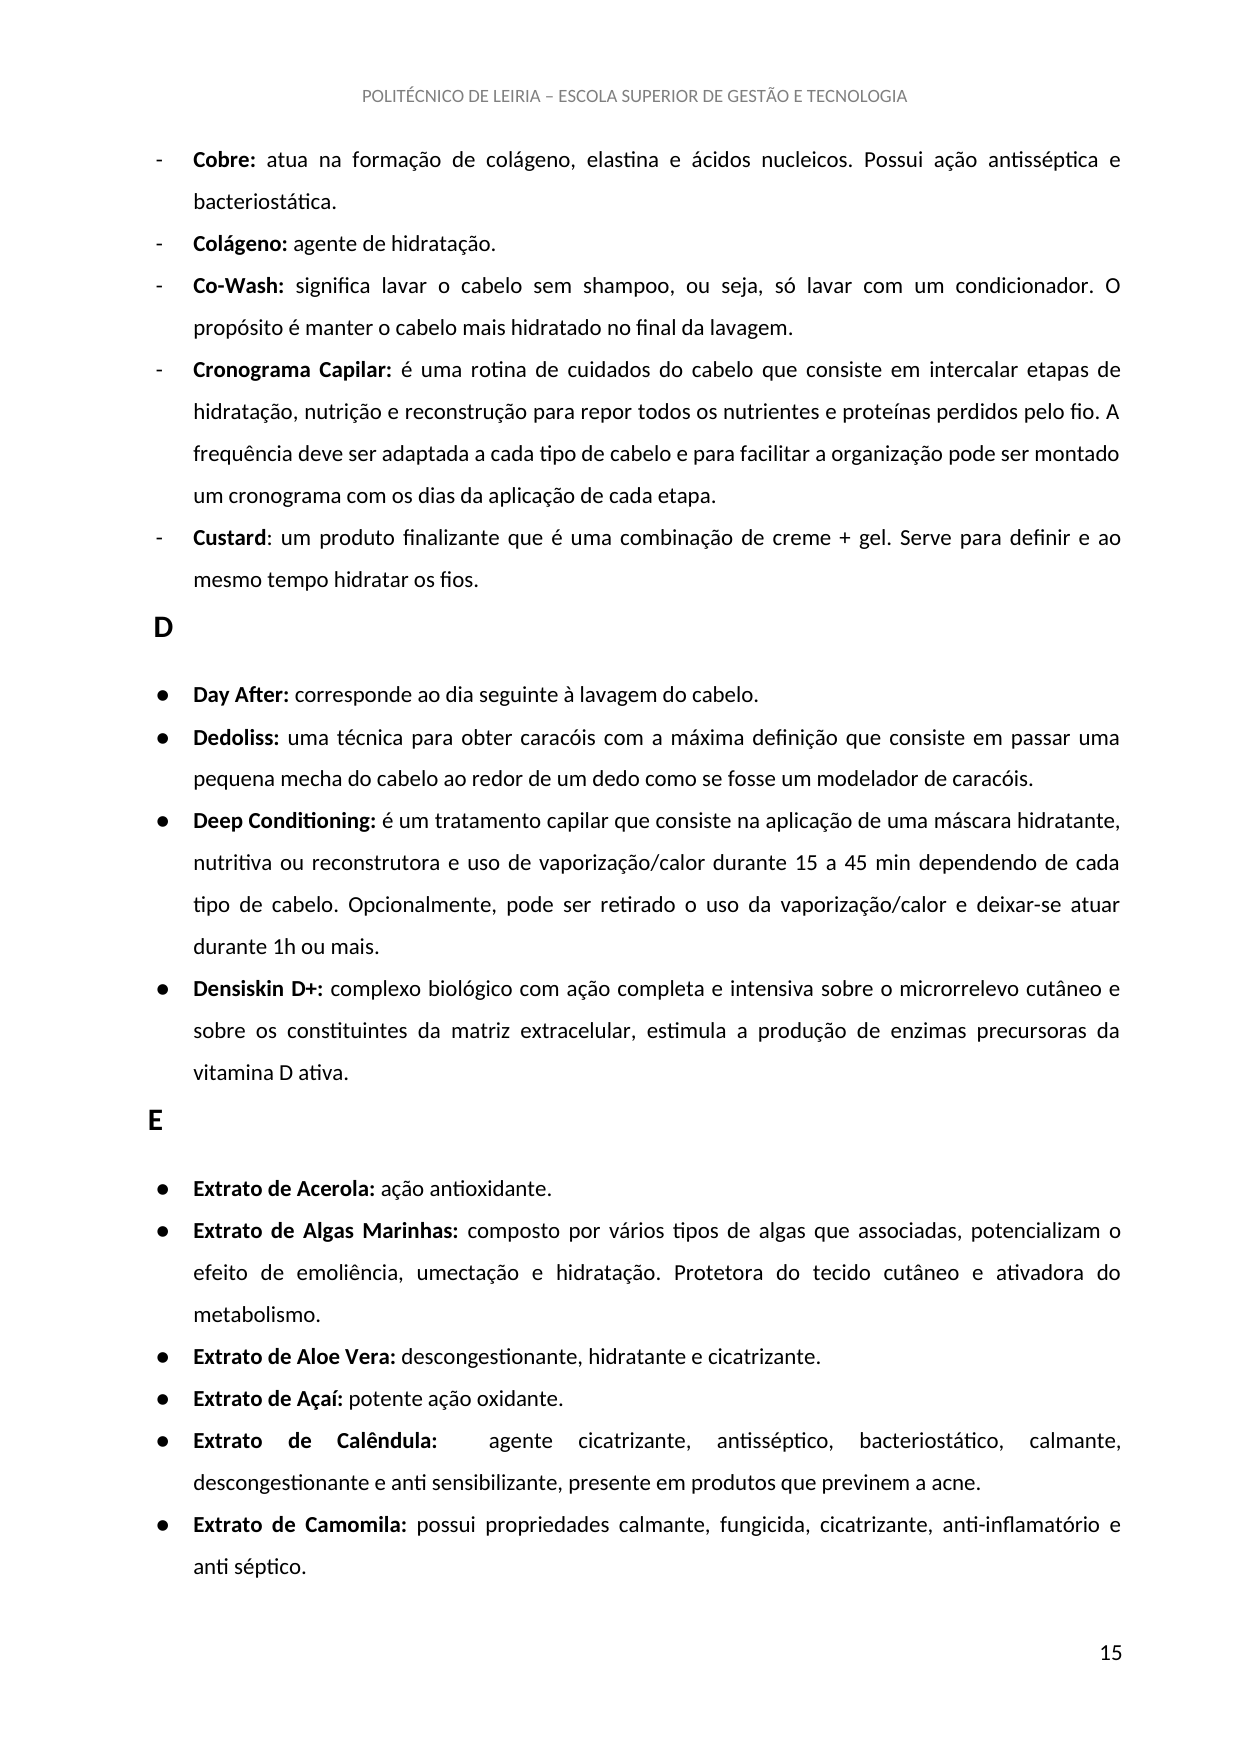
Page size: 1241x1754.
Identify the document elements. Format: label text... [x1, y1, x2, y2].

list Extrato de Acerola: ação antioxidante. [156, 1174, 1122, 1202]
text D [118, 607, 1122, 645]
list Day After: corresponde ao dia seguinte à lavagem do cabelo. [156, 681, 1122, 709]
list Extrato de Aloe Vera: descongestionante, hidratante e cicatrizante. [156, 1342, 1122, 1370]
list Extrato de Algas Marinhas: composto por vários tipos de algas que associadas, potencializam o efeito de emoliência, umectação e hidratação. Protetora do tecido cutâneo e ativadora do metabolismo. [156, 1216, 1122, 1328]
text E [118, 1100, 1122, 1138]
list Dedoliss: uma técnica para obter caracóis com a máxima definição que consiste em passar uma pequena mecha do cabelo ao redor de um dedo como se fosse um modelador de caracóis. [156, 723, 1122, 793]
list Extrato de Camomila: possui propriedades calmante, fungicida, cicatrizante, anti-inflamatório e anti séptico. [156, 1510, 1122, 1580]
list Custard: um produto finalizante que é uma combinação de creme + gel. Serve para definir e ao mesmo tempo hidratar os fios. [156, 523, 1122, 593]
list Extrato de Calêndula: agente cicatrizante, antisséptico, bacteriostático, calmante, descongestionante e anti sensibilizante, presente em produtos que previnem a acne. [156, 1426, 1122, 1496]
list Co-Wash: significa lavar o cabelo sem shampoo, ou seja, só lavar com um condicionador. O propósito é manter o cabelo mais hidratado no final da lavagem. [156, 271, 1122, 341]
list Cronograma Capilar: é uma rotina de cuidados do cabelo que consiste em intercalar etapas de hidratação, nutrição e reconstrução para repor todos os nutrientes e proteínas perdidos pelo fio. A frequência deve ser adaptada a cada tipo de cabelo e para facilitar a organização pode ser montado um cronograma com os dias da aplicação de cada etapa. [156, 355, 1122, 509]
list Cobre: atua na formação de colágeno, elastina e ácidos nucleicos. Possui ação antisséptica e bacteriostática. [156, 145, 1122, 215]
list Densiskin D+: complexo biológico com ação completa e intensiva sobre o microrrelevo cutâneo e sobre os constituintes da matriz extracelular, estimula a produção de enzimas precursoras da vitamina D ativa. [156, 974, 1122, 1086]
list Deep Conditioning: é um tratamento capilar que consiste na aplicação de uma máscara hidratante, nutritiva ou reconstrutora e uso de vaporização/calor durante 15 a 45 min dependendo de cada tipo de cabelo. Opcionalmente, pode ser retirado o uso da vaporização/calor e deixar-se atuar durante 1h ou mais. [156, 807, 1122, 961]
list Colágeno: agente de hidratação. [156, 229, 1122, 257]
list Extrato de Açaí: potente ação oxidante. [156, 1384, 1122, 1412]
